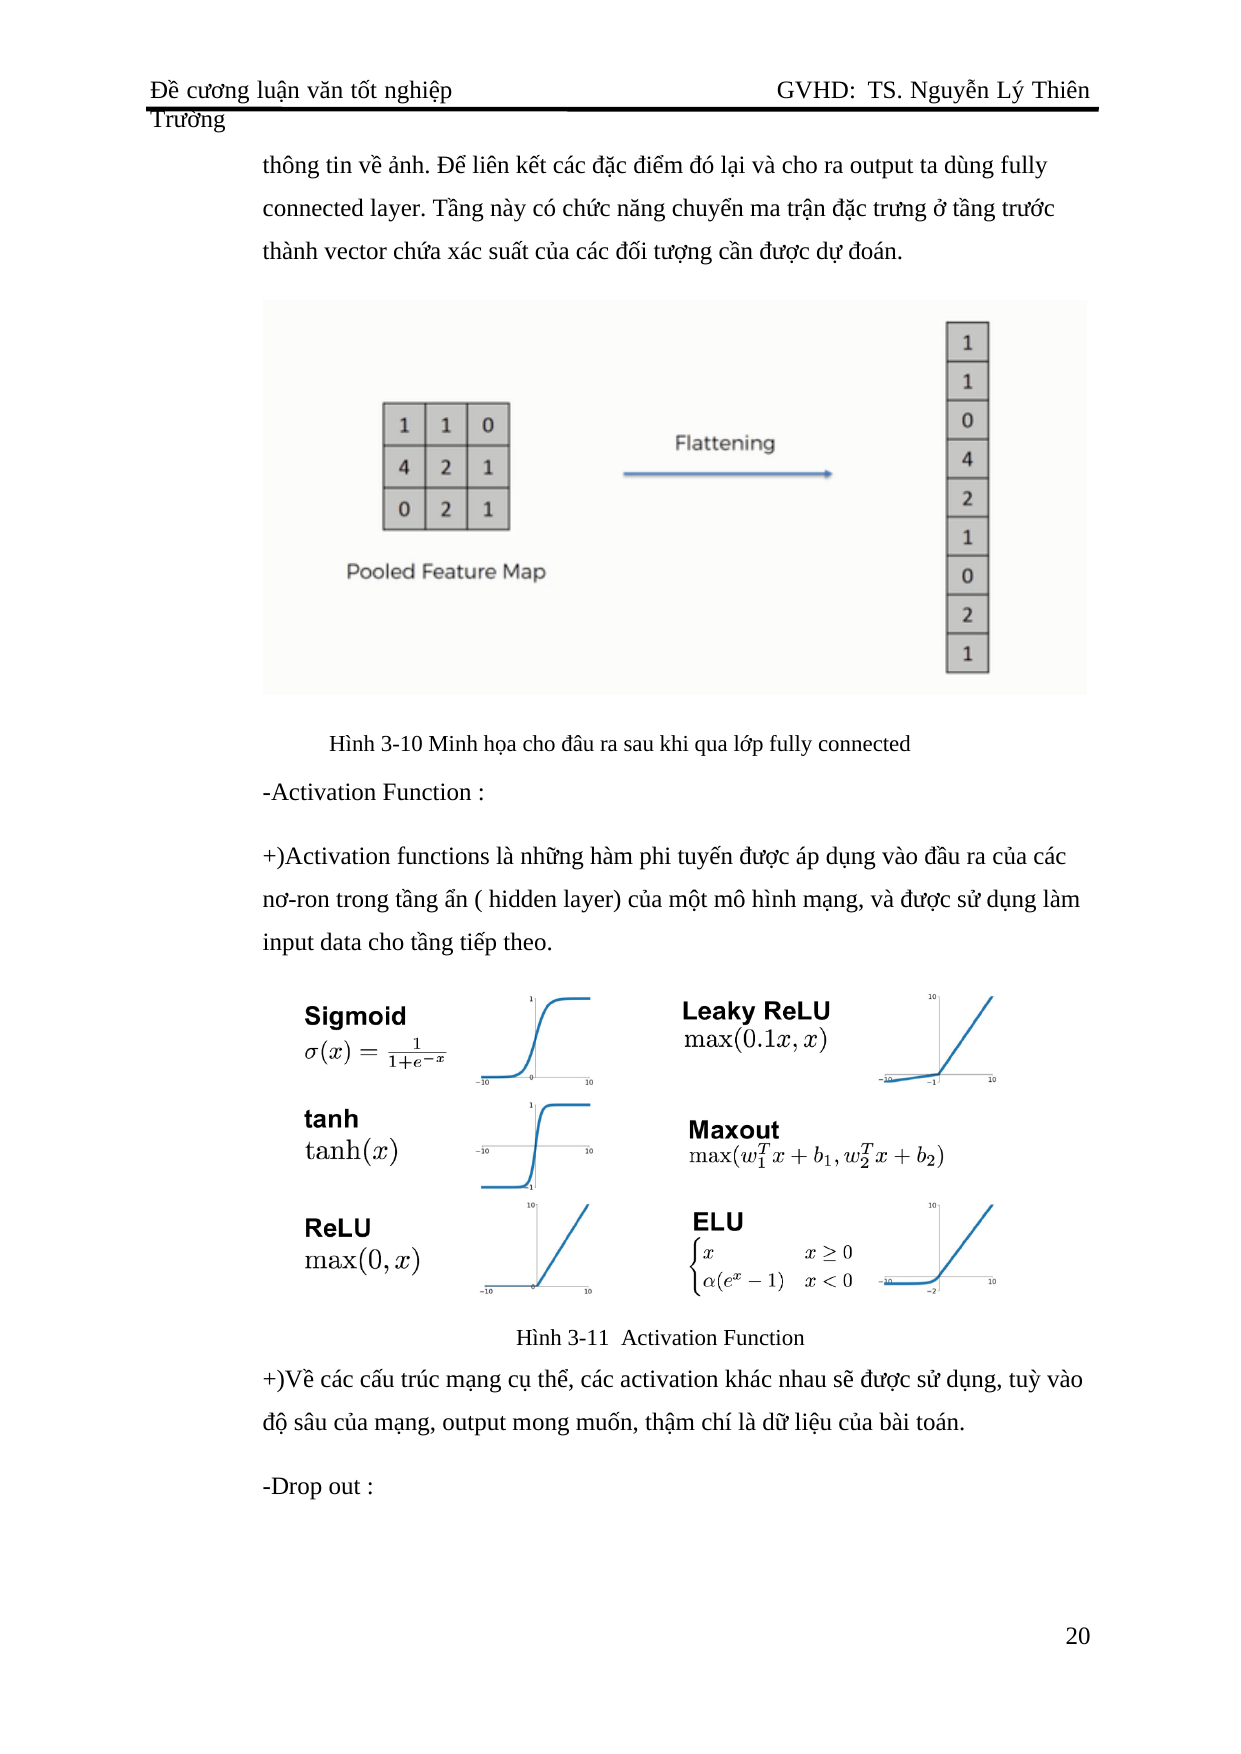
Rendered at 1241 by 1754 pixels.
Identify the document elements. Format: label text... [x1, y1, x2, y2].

picture [262, 300, 1088, 695]
text +)Activation functions là những hàm phi tuyến được áp dụng vào đầu ra của các nơ-ron trong tầng ẩn ( hidden layer) của một mô hình mạng, và được sử dụng làm input data cho tầng tiếp theo. [262, 841, 1090, 956]
text Hình 3-6 Minh họa cho đâu ra sau khi qua lớp fully connected [150, 729, 1090, 756]
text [262, 150, 1090, 265]
picture [275, 990, 1045, 1315]
text -Drop out : [262, 1471, 1090, 1500]
text -Activation Function : [262, 777, 1090, 806]
